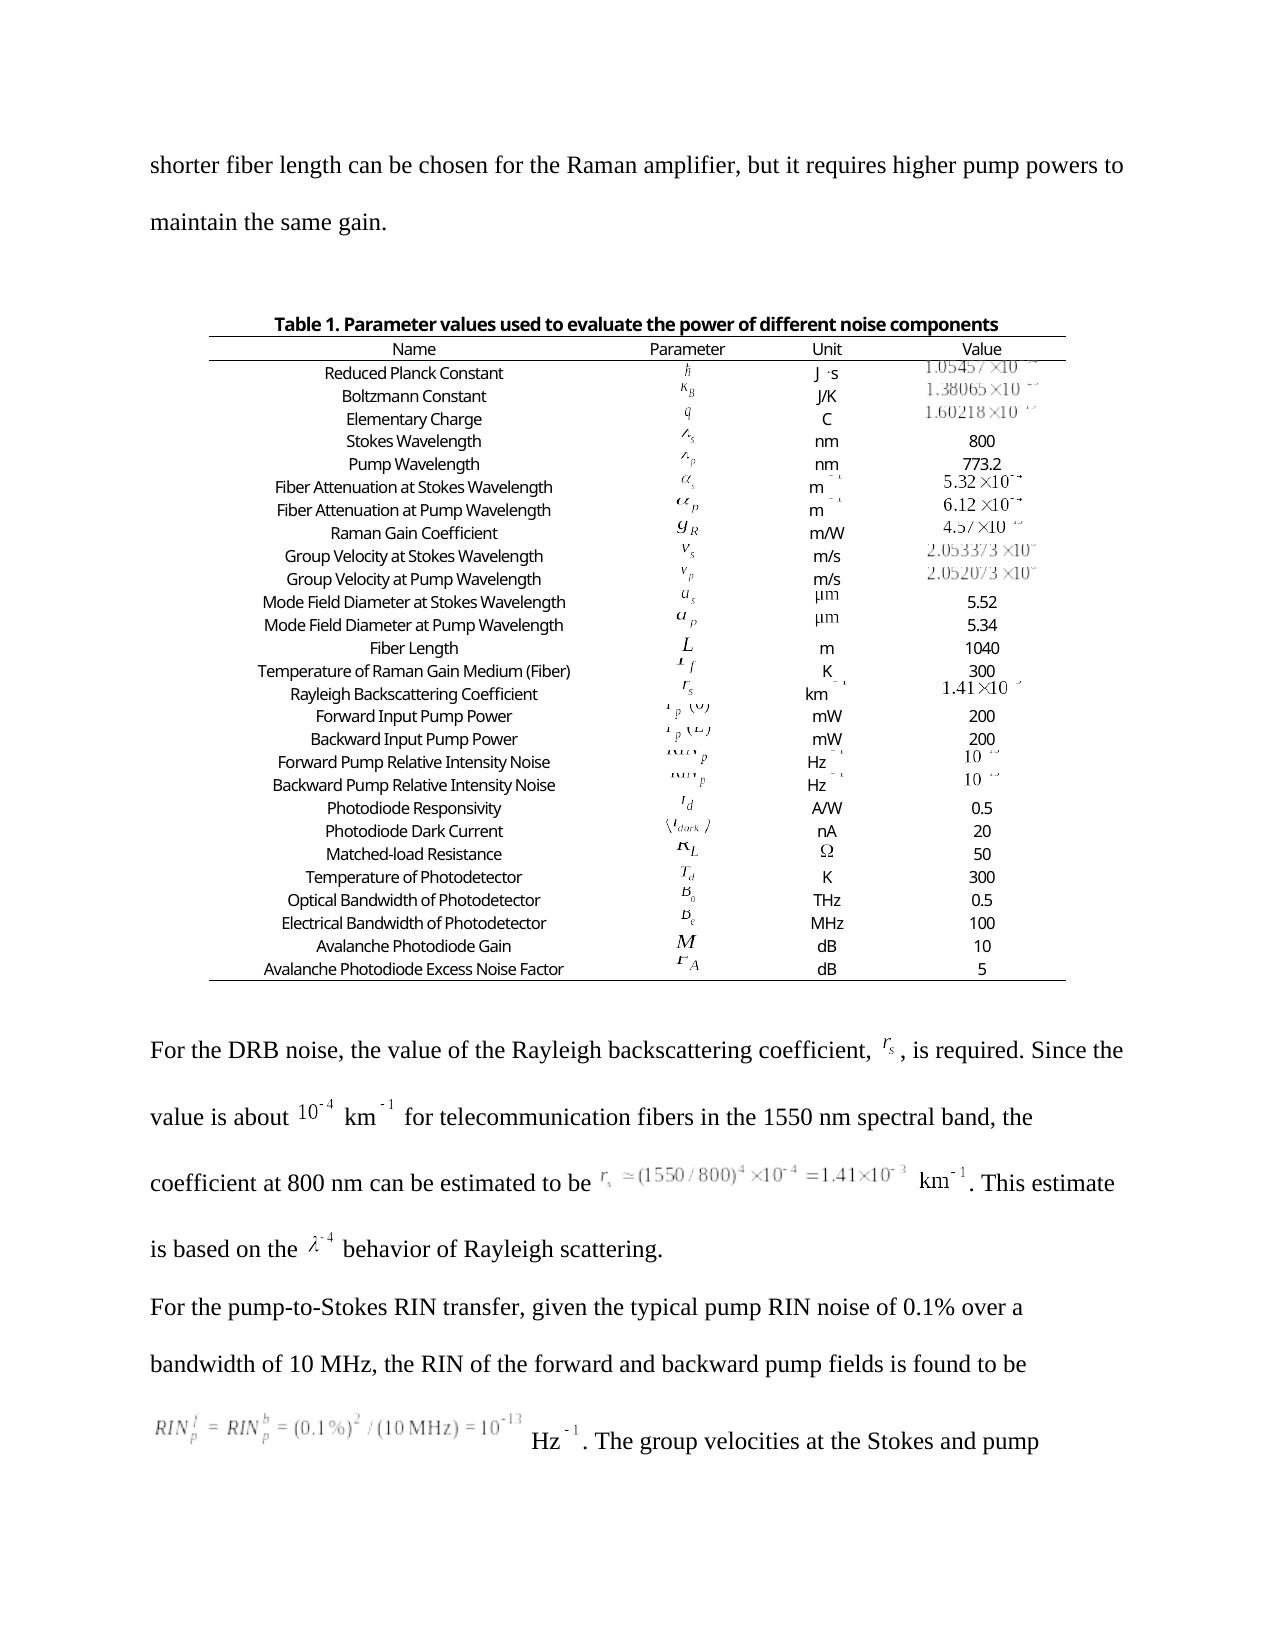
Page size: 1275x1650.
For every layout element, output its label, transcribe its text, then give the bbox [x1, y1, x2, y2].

table_cell Forward Pump Relative Intensity Noise [209, 750, 620, 773]
table_cell 5.34 [899, 613, 1066, 636]
table_cell 300 [899, 865, 1066, 888]
table_cell [899, 682, 1066, 704]
table_cell [899, 521, 1066, 544]
table_cell m [756, 636, 899, 659]
table_cell [899, 544, 1066, 567]
table_cell dB [756, 934, 899, 957]
table_cell Unit [756, 337, 899, 360]
table_cell Hz [756, 773, 899, 796]
table_cell [620, 453, 756, 475]
table_cell mW [756, 705, 899, 727]
table_cell Value [899, 337, 1066, 360]
table_cell [899, 773, 1066, 796]
table_cell [620, 521, 756, 544]
table_cell 100 [899, 911, 1066, 934]
table_cell [620, 865, 756, 888]
table_cell Fiber Attenuation at Pump Wavelength [209, 498, 620, 521]
table_cell [899, 407, 1066, 429]
table_cell [620, 613, 756, 636]
table_cell 1040 [899, 636, 1066, 659]
table_cell Avalanche Photodiode Excess Noise Factor [209, 957, 620, 979]
table_cell Group Velocity at Stokes Wavelength [209, 544, 620, 567]
table_cell [620, 934, 756, 957]
table_cell [899, 361, 1066, 384]
table_cell A/W [756, 796, 899, 819]
table_cell [620, 750, 756, 773]
table_cell Rayleigh Backscattering Coefficient [209, 682, 620, 704]
table_cell [620, 773, 756, 796]
table_cell [620, 728, 756, 750]
table_cell 800 [899, 430, 1066, 452]
table_cell [620, 659, 756, 682]
table_cell 200 [899, 705, 1066, 727]
table_cell [756, 842, 899, 865]
table_cell K [756, 865, 899, 888]
table_cell J/K [756, 384, 899, 407]
table_cell Mode Field Diameter at Pump Wavelength [209, 613, 620, 636]
table_cell Elementary Charge [209, 407, 620, 429]
table_header Table 1. Parameter values used to evaluate the power of different noise components [209, 288, 1064, 336]
table_cell Temperature of Raman Gain Medium (Fiber) [209, 659, 620, 682]
table_cell Stokes Wavelength [209, 430, 620, 452]
table_cell THz [756, 888, 899, 911]
table_cell Backward Pump Relative Intensity Noise [209, 773, 620, 796]
table_cell Backward Input Pump Power [209, 728, 620, 750]
table_cell [620, 567, 756, 590]
table_cell [756, 590, 899, 613]
table_cell 5.52 [899, 590, 1066, 613]
table_cell km [756, 682, 899, 704]
table_cell Photodiode Responsivity [209, 796, 620, 819]
table_cell 300 [899, 659, 1066, 682]
table_cell [620, 888, 756, 911]
table_cell Reduced Planck Constant [209, 361, 620, 384]
table_cell mW [756, 728, 899, 750]
table_cell Matched-load Resistance [209, 842, 620, 865]
table_cell [620, 544, 756, 567]
table_cell [899, 475, 1066, 498]
table_cell m/s [756, 544, 899, 567]
table_cell [756, 613, 899, 636]
table_cell nm [756, 430, 899, 452]
table_cell Temperature of Photodetector [209, 865, 620, 888]
text For the DRB noise, the value of the Rayleigh backscattering coefficient, , is required. Since the value is about km for telecommunication fibers in the 1550 nm spectral band, the coefficient at 800 nm can be estimated to be . This estimate is based on the behavior of Rayleigh scattering. [150, 1026, 1125, 1263]
table_cell 10 [899, 934, 1066, 957]
table_cell Photodiode Dark Current [209, 819, 620, 842]
table_cell [620, 636, 756, 659]
table_cell Fiber Length [209, 636, 620, 659]
table_cell Fiber Attenuation at Stokes Wavelength [209, 475, 620, 498]
table_cell Avalanche Photodiode Gain [209, 934, 620, 957]
table_cell [620, 819, 756, 842]
table_cell [620, 842, 756, 865]
table_cell [620, 407, 756, 429]
table_cell [899, 750, 1066, 773]
table_cell Mode Field Diameter at Stokes Wavelength [209, 590, 620, 613]
table_cell 0.5 [899, 888, 1066, 911]
table_cell K [756, 659, 899, 682]
table_cell m/W [756, 521, 899, 544]
table_cell [899, 567, 1066, 590]
table_cell [620, 475, 756, 498]
table_cell Pump Wavelength [209, 453, 620, 475]
table_cell nA [756, 819, 899, 842]
table_cell MHz [756, 911, 899, 934]
table_cell [620, 705, 756, 727]
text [150, 1292, 1125, 1455]
table_cell Hz [756, 750, 899, 773]
table_cell 5 [899, 957, 1066, 979]
table_cell [620, 384, 756, 407]
table_cell [620, 957, 756, 979]
table_cell [620, 361, 756, 384]
table_cell Group Velocity at Pump Wavelength [209, 567, 620, 590]
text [150, 150, 1125, 236]
table_cell [899, 498, 1066, 521]
table_cell Forward Input Pump Power [209, 705, 620, 727]
table_cell 773.2 [899, 453, 1066, 475]
table_cell Name [209, 337, 620, 360]
table_cell nm [756, 453, 899, 475]
table_cell 50 [899, 842, 1066, 865]
table_cell m [756, 498, 899, 521]
table_cell Parameter [620, 337, 756, 360]
table_cell [620, 430, 756, 452]
table_cell Raman Gain Coefficient [209, 521, 620, 544]
table_cell Optical Bandwidth of Photodetector [209, 888, 620, 911]
table_cell 200 [899, 728, 1066, 750]
table_cell m [756, 475, 899, 498]
table_cell 0.5 [899, 796, 1066, 819]
table_cell [620, 796, 756, 819]
table_cell m/s [756, 567, 899, 590]
table_cell Electrical Bandwidth of Photodetector [209, 911, 620, 934]
table_cell [620, 498, 756, 521]
table_cell Js [756, 361, 899, 384]
table_cell [620, 911, 756, 934]
table_cell 20 [899, 819, 1066, 842]
table_cell C [756, 407, 899, 429]
table_cell Boltzmann Constant [209, 384, 620, 407]
table_cell [899, 384, 1066, 407]
table_cell dB [756, 957, 899, 979]
table_cell [620, 590, 756, 613]
table_cell [620, 682, 756, 704]
